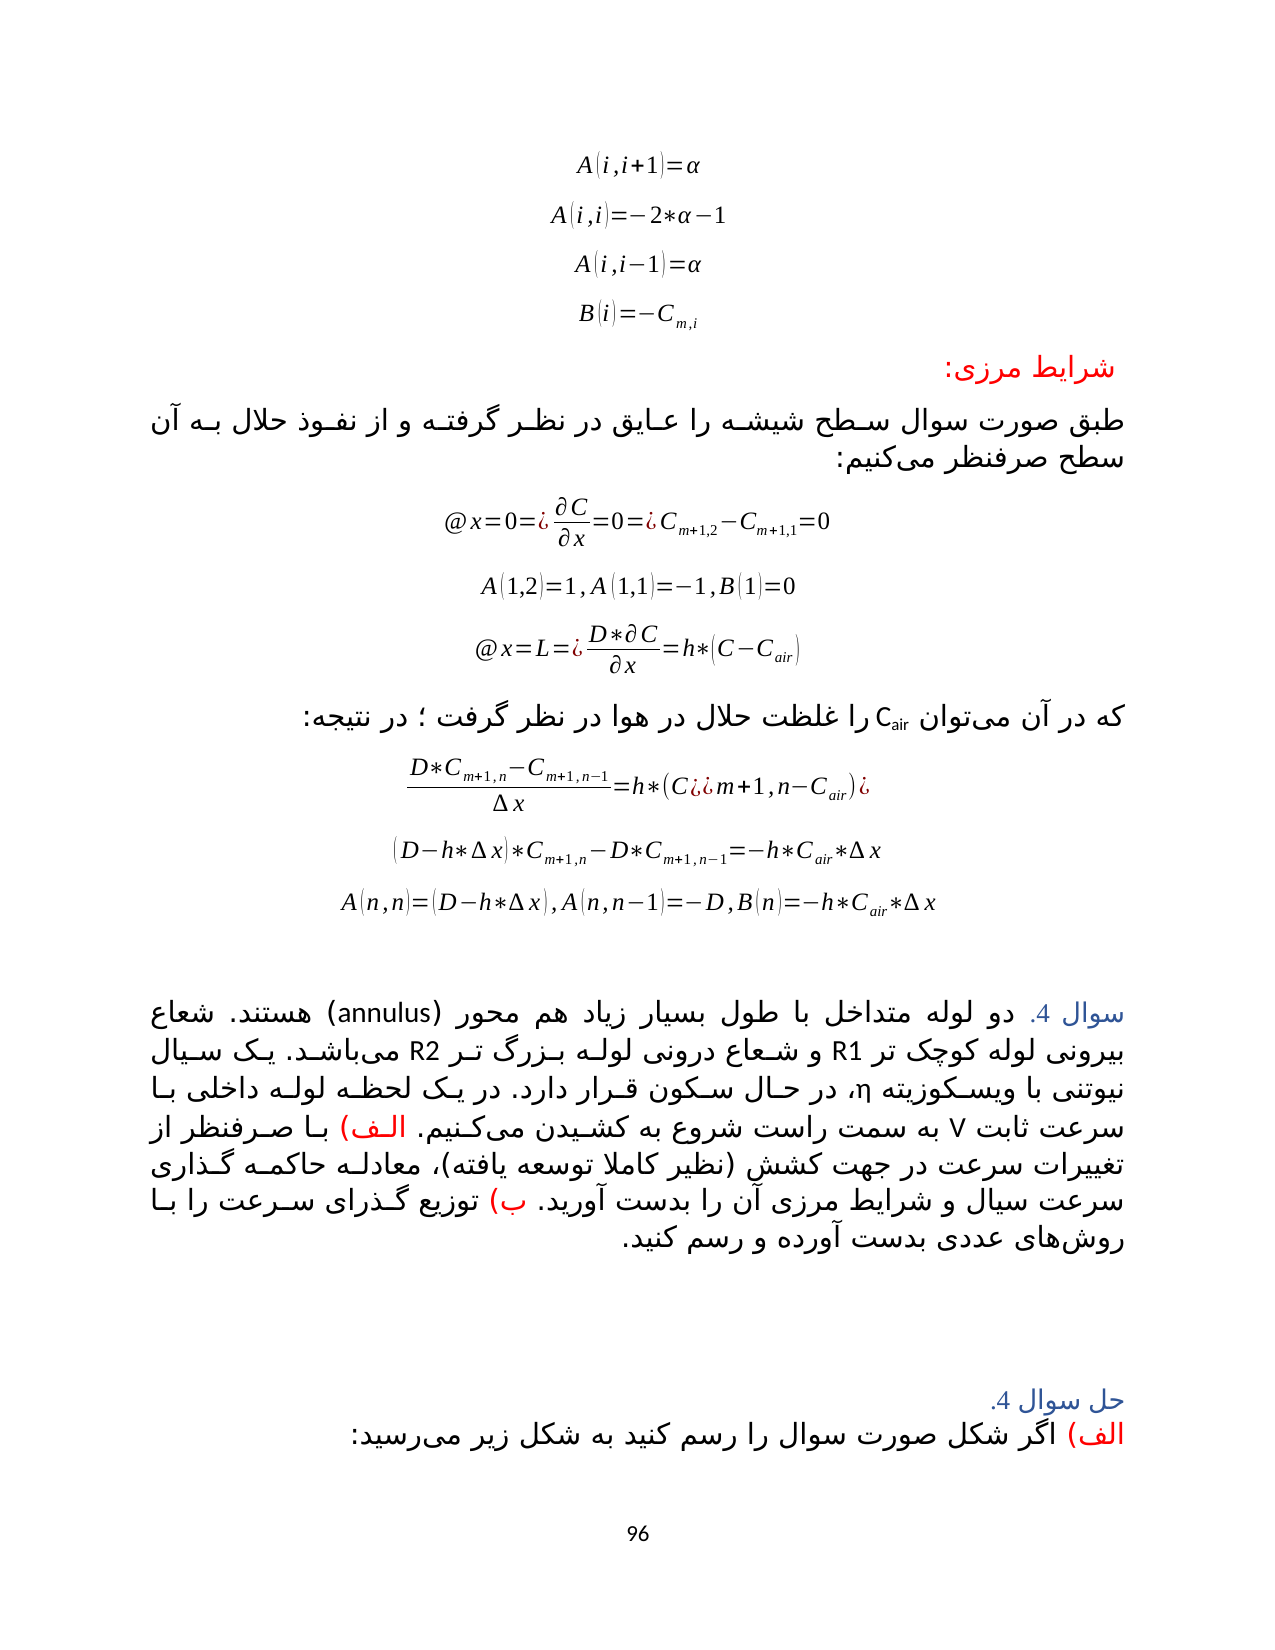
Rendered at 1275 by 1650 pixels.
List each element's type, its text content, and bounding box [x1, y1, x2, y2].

text شرایط مرزی: [150, 350, 1125, 384]
text سوال 4. دو لوله متداخل با طول بسیار زیاد هم محور (annulus) هستند. شعاع بیرونی لوله کوچک تر R1 و شعاع درونی لوله بزرگ تر R2 می‌باشد. یک سیال نیوتنی با ویسکوزیته η، در حال سکون قرار دارد. در یک لحظه لوله داخلی با سرعت ثابت V به سمت راست شروع به کشیدن می‌کنیم. الف) با صرفنظر از تغییرات سرعت در جهت کشش (نظیر کاملا توسعه یافته)، معادله حاکمه گذاری سرعت سیال و شرایط مرزی آن را بدست آورید. ب) توزیع گذرای سرعت را با روش‌های عددی بدست آورده و رسم کنید. [150, 994, 1125, 1254]
text طبق صورت سوال سطح شیشه را عایق در نظر گرفته و از نفوذ حلال به آن سطح صرفنظر می‌کنیم: [150, 403, 1125, 474]
text که در آن می‌توان Cair را غلظت حلال در هوا در نظر گرفت ؛ در نتیجه: [150, 698, 1125, 734]
subtitle حل سوال 4. [150, 1384, 1125, 1415]
text الف) اگر شکل صورت سوال را رسم کنید به شکل زیر می‌رسید: [150, 1417, 1125, 1451]
